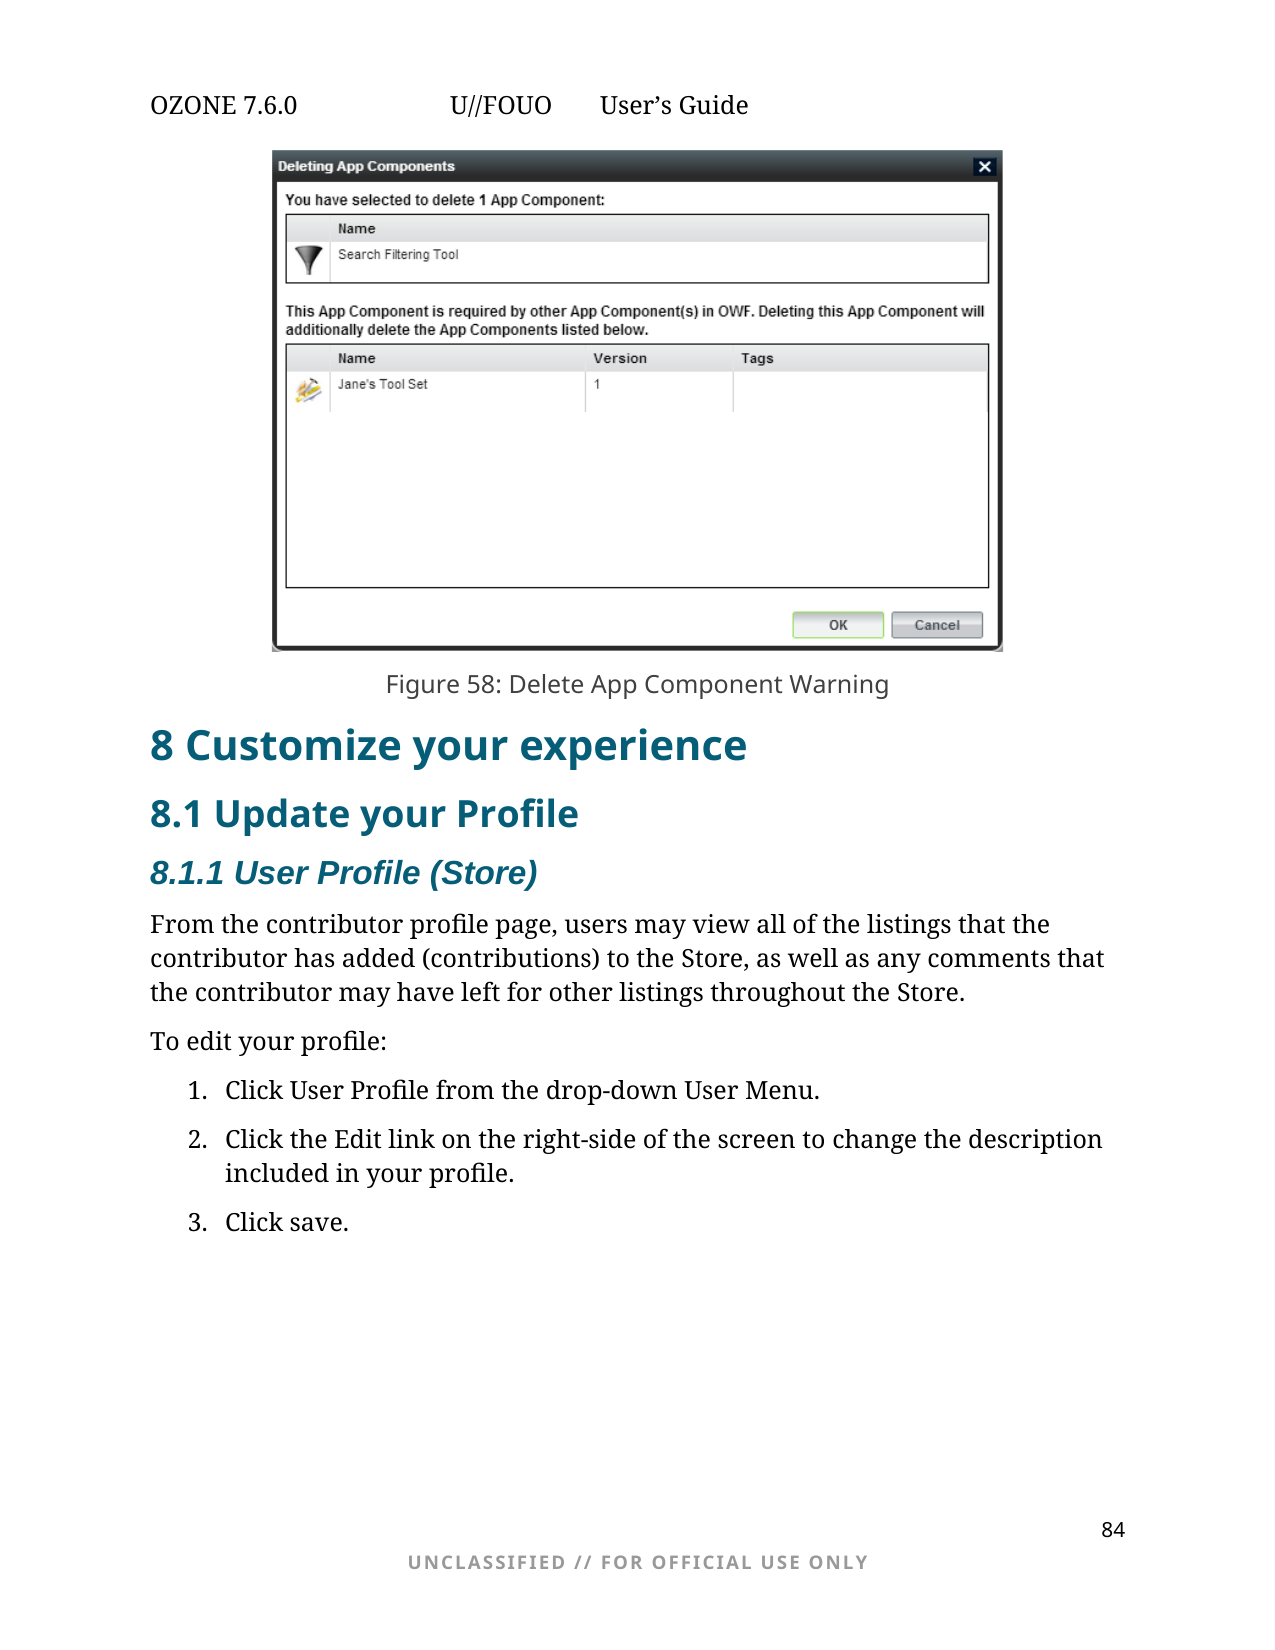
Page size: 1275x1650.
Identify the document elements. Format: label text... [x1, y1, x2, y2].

subtitle Customize your experience [150, 715, 1125, 772]
list Click User Profile from the drop-down User Menu. [187, 1073, 1125, 1107]
list Click the Edit link on the right-side of the screen to change the description included in your profile. [187, 1122, 1125, 1190]
text From the contributor profile page, users may view all of the listings that the contributor has added (contributions) to the Store, as well as any comments that the contributor may have left for other listings throughout the Store. [150, 907, 1125, 1009]
subtitle User Profile (Store) [150, 853, 1125, 892]
picture [271, 150, 1004, 652]
subtitle Update your Profile [150, 787, 1125, 838]
text To edit your profile: [150, 1024, 1125, 1058]
list Click save. [187, 1205, 1125, 1239]
